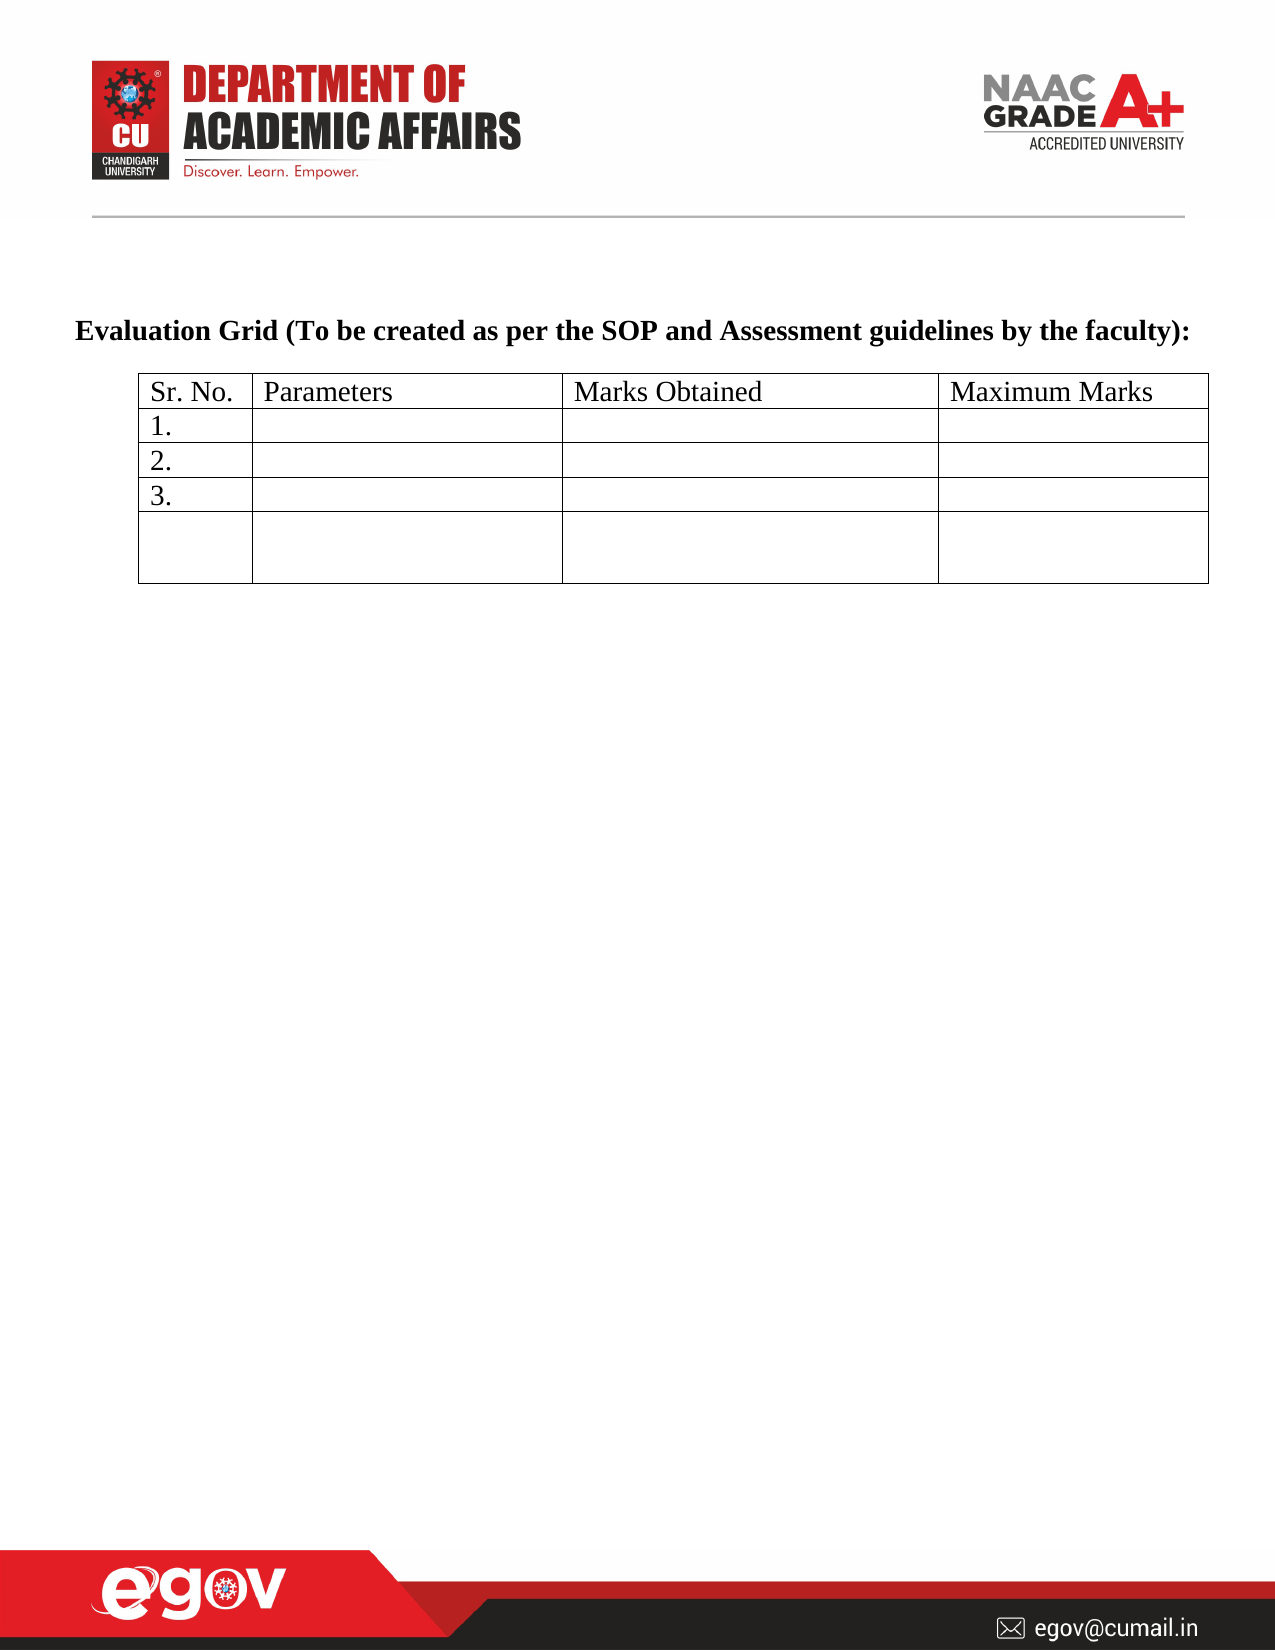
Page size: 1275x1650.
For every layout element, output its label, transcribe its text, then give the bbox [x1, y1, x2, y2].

table_cell [563, 409, 938, 442]
table_cell [939, 409, 1208, 442]
table_cell 3. [139, 478, 252, 511]
table_cell 1. [139, 409, 252, 442]
table_cell [939, 478, 1208, 511]
table_cell [253, 478, 562, 511]
table_cell 2. [139, 443, 252, 477]
table_cell [139, 512, 252, 583]
table_cell [563, 478, 938, 511]
table_cell [563, 512, 938, 583]
table_header Marks Obtained [563, 374, 938, 407]
table_cell [253, 512, 562, 583]
picture [0, 0, 1275, 218]
table_cell [253, 409, 562, 442]
table_cell [939, 443, 1208, 477]
picture [0, 1549, 1275, 1650]
table_header Maximum Marks [939, 374, 1208, 407]
table_cell [939, 512, 1208, 583]
table_header Sr. No. [139, 374, 252, 407]
table_cell [563, 443, 938, 477]
table_cell [253, 443, 562, 477]
text Evaluation Grid (To be created as per the SOP and Assessment guidelines by the faculty): [75, 313, 1200, 347]
table_header Parameters [253, 374, 562, 407]
